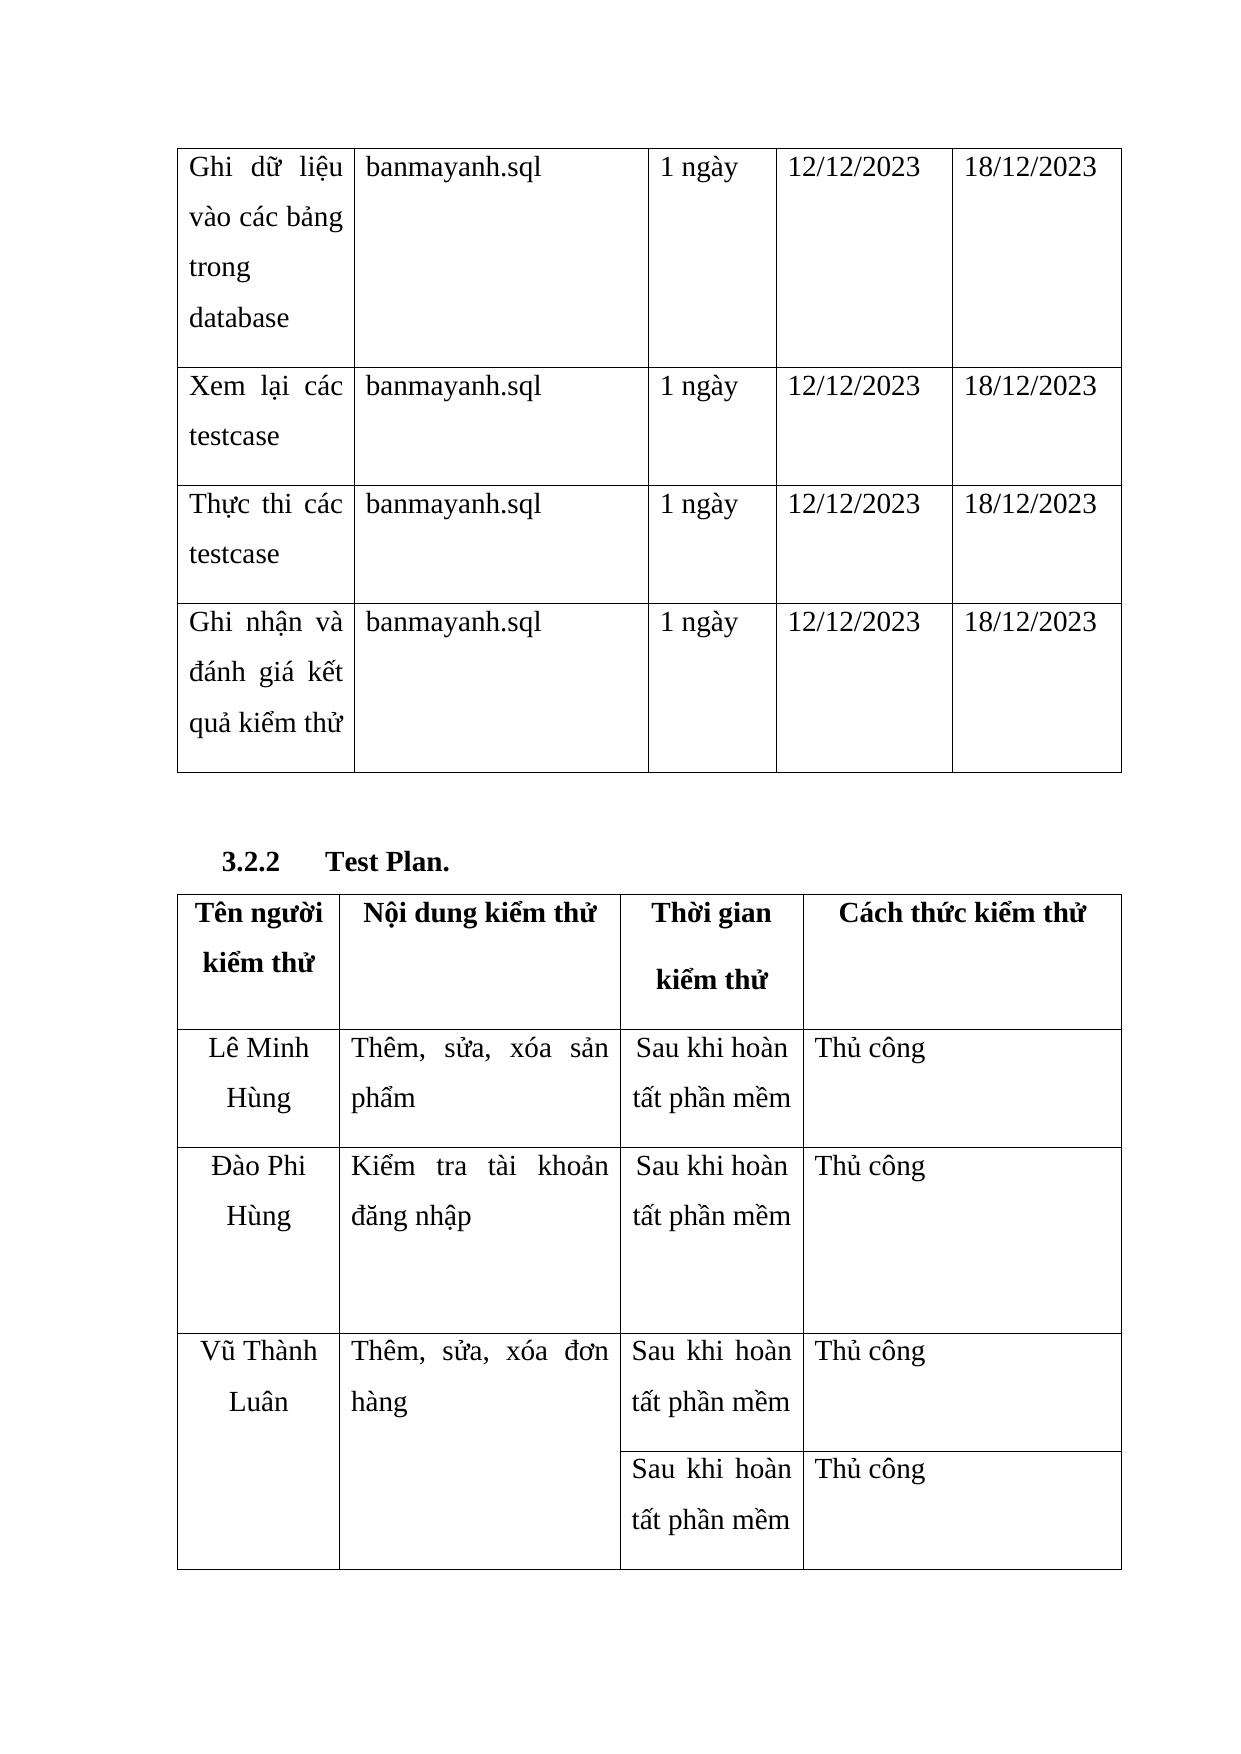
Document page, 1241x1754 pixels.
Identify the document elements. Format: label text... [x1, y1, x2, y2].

table_cell 12/12/2023 [777, 604, 952, 772]
table_cell 12/12/2023 [777, 486, 952, 603]
table_header Nội dung kiểm thử [340, 895, 620, 1029]
table_cell banmayanh.sql [355, 149, 648, 367]
table_cell 1 ngày [649, 368, 776, 485]
table_cell Thủ công [804, 1452, 1121, 1569]
table_cell Ghi dữ liệu vào các bảng trong database [178, 149, 354, 367]
table_cell 1 ngày [649, 486, 776, 603]
table_cell 12/12/2023 [777, 368, 952, 485]
table_header Thời gian kiểm thử [621, 895, 803, 1029]
table_cell Thêm, sửa, xóa đơn hàng [340, 1334, 620, 1569]
table_cell Thủ công [804, 1030, 1121, 1147]
table_cell Vũ Thành Luân [178, 1334, 339, 1569]
table_cell banmayanh.sql [355, 604, 648, 772]
table_cell banmayanh.sql [355, 486, 648, 603]
table_cell 18/12/2023 [953, 604, 1121, 772]
table_cell Sau khi hoàn tất phần mềm [621, 1030, 803, 1147]
table_cell Xem lại các testcase [178, 368, 354, 485]
table_cell 12/12/2023 [777, 149, 952, 367]
table_cell Sau khi hoàn tất phần mềm [621, 1148, 803, 1332]
table_cell Kiểm tra tài khoản đăng nhập [340, 1148, 620, 1332]
table_cell 18/12/2023 [953, 149, 1121, 367]
table_cell 1 ngày [649, 604, 776, 772]
table_cell Lê Minh Hùng [178, 1030, 339, 1147]
table_cell Thủ công [804, 1334, 1121, 1451]
table_header Cách thức kiểm thử [804, 895, 1121, 1029]
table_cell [621, 1452, 803, 1569]
table_cell 18/12/2023 [953, 486, 1121, 603]
table_header Tên người kiểm thử [178, 895, 339, 1029]
table_cell Thêm, sửa, xóa sản phẩm [340, 1030, 620, 1147]
table_cell Thủ công [804, 1148, 1121, 1332]
table_cell Đào Phi Hùng [178, 1148, 339, 1332]
table_cell 1 ngày [649, 149, 776, 367]
table_cell banmayanh.sql [355, 368, 648, 485]
table_cell Ghi nhận và đánh giá kết quả kiểm thử [178, 604, 354, 772]
table_cell Sau khi hoàn tất phần mềm [621, 1334, 803, 1451]
table_cell 18/12/2023 [953, 368, 1121, 485]
table_cell Thực thi các testcase [178, 486, 354, 603]
subtitle Test Plan. [222, 844, 1122, 877]
